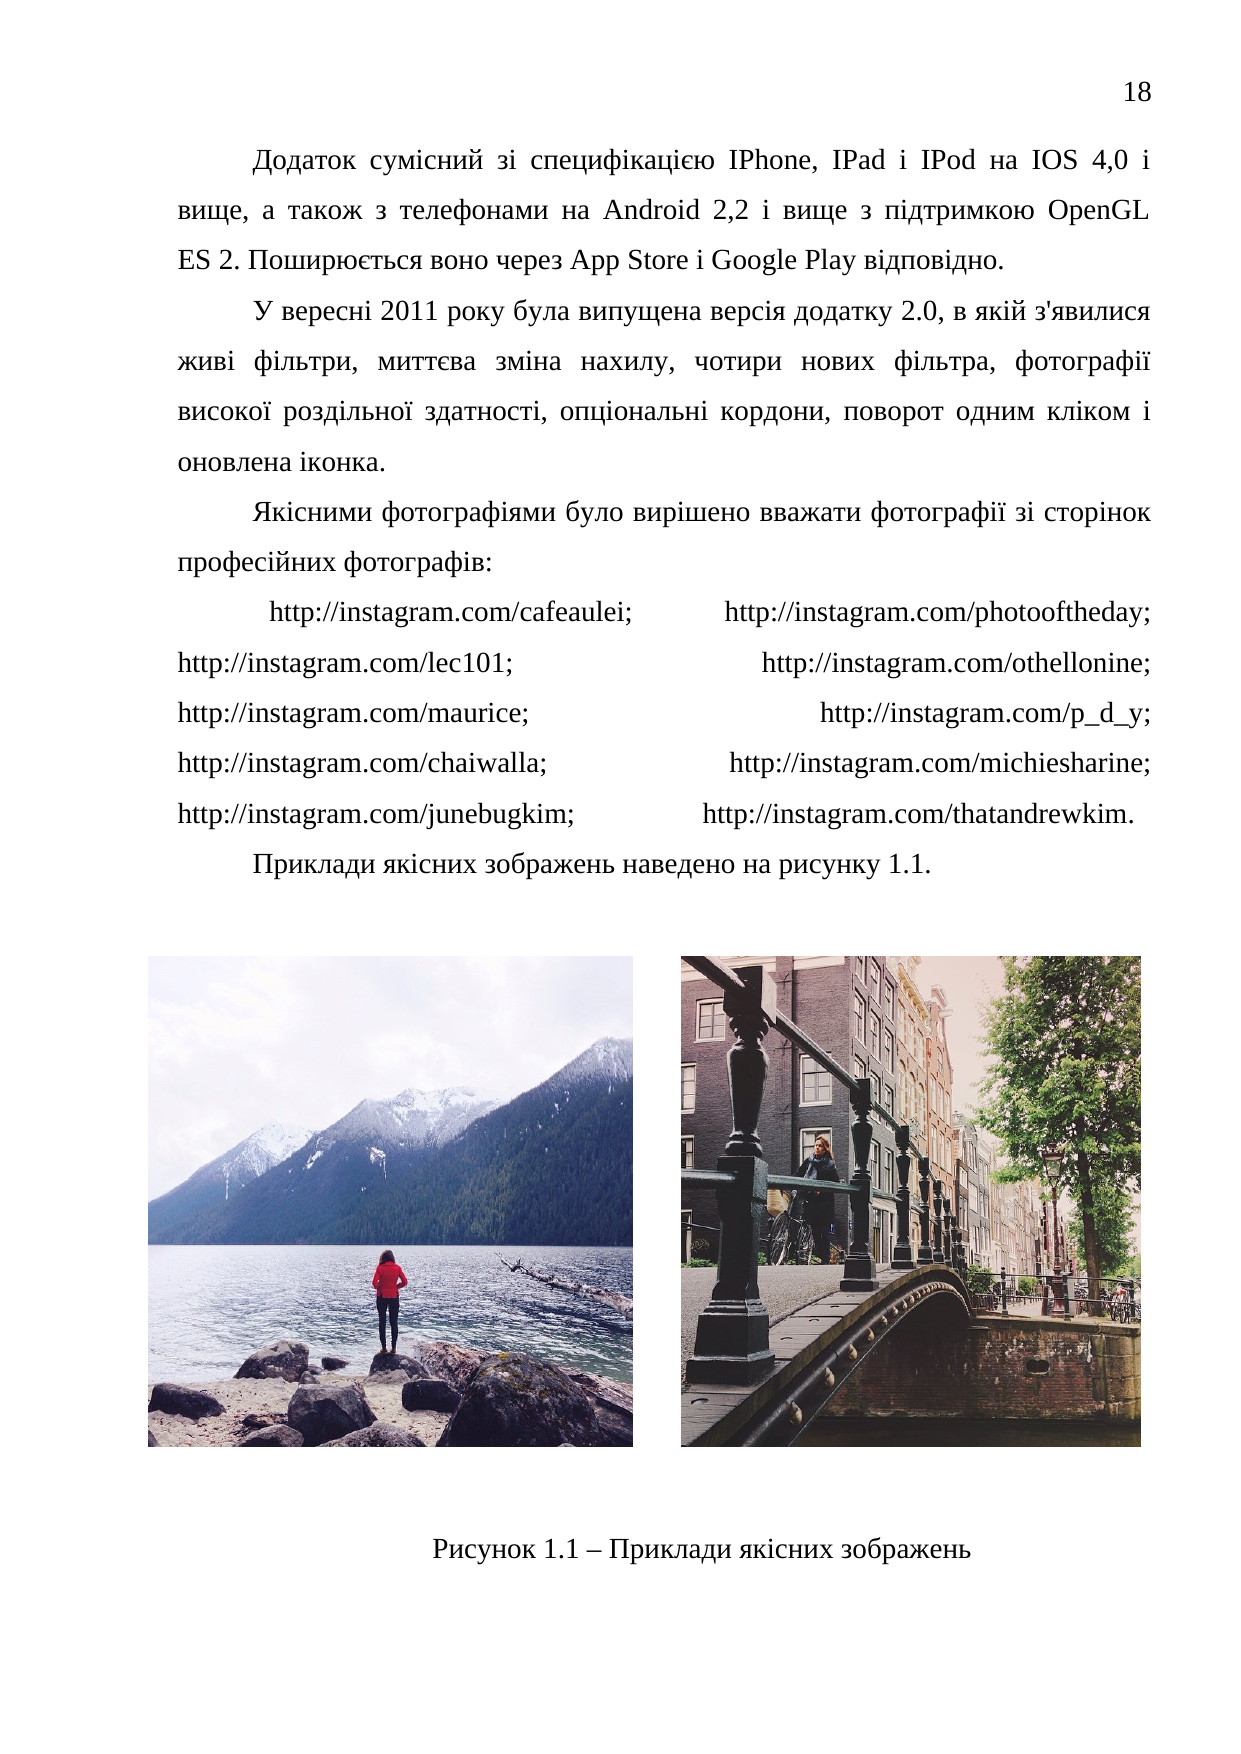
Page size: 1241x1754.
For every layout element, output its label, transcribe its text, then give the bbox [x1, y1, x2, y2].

text Додаток сумісний зі специфікацією IPhone, IPad і IPod на IOS 4,0 і вище, а також з телефонами на Android 2,2 і вище з підтримкою OpenGL ES 2. Поширюється воно через App Store і Google Play відповідно. [177, 142, 1152, 276]
text У вересні 2011 року була випущена версія додатку 2.0, в якій з'явилися живі фільтри, миттєва зміна нахилу, чотири нових фільтра, фотографії високої роздільної здатності, опціональні кордони, поворот одним кліком і оновлена іконка. [177, 293, 1152, 477]
picture [681, 956, 1141, 1447]
text Якісними фотографіями було вирішено вважати фотографії зі сторінок професійних фотографів: [177, 494, 1152, 578]
text http://instagram.com/cafeaulei; http://instagram.com/photooftheday; http://instagram.com/lec101; http://instagram.com/othellonine; http://instagram.com/maurice; http://instagram.com/p_d_y; http://instagram.com/chaiwalla; http://instagram.com/michiesharine; http://instagram.com/junebugkim; http://instagram.com/thatandrewkim. [177, 594, 1152, 829]
text Приклади якісних зображень наведено на рисунку 1.1. [177, 846, 1152, 880]
text Рисунок 1.1 – Приклади якісних зображень [177, 1531, 1152, 1564]
picture [148, 956, 633, 1447]
